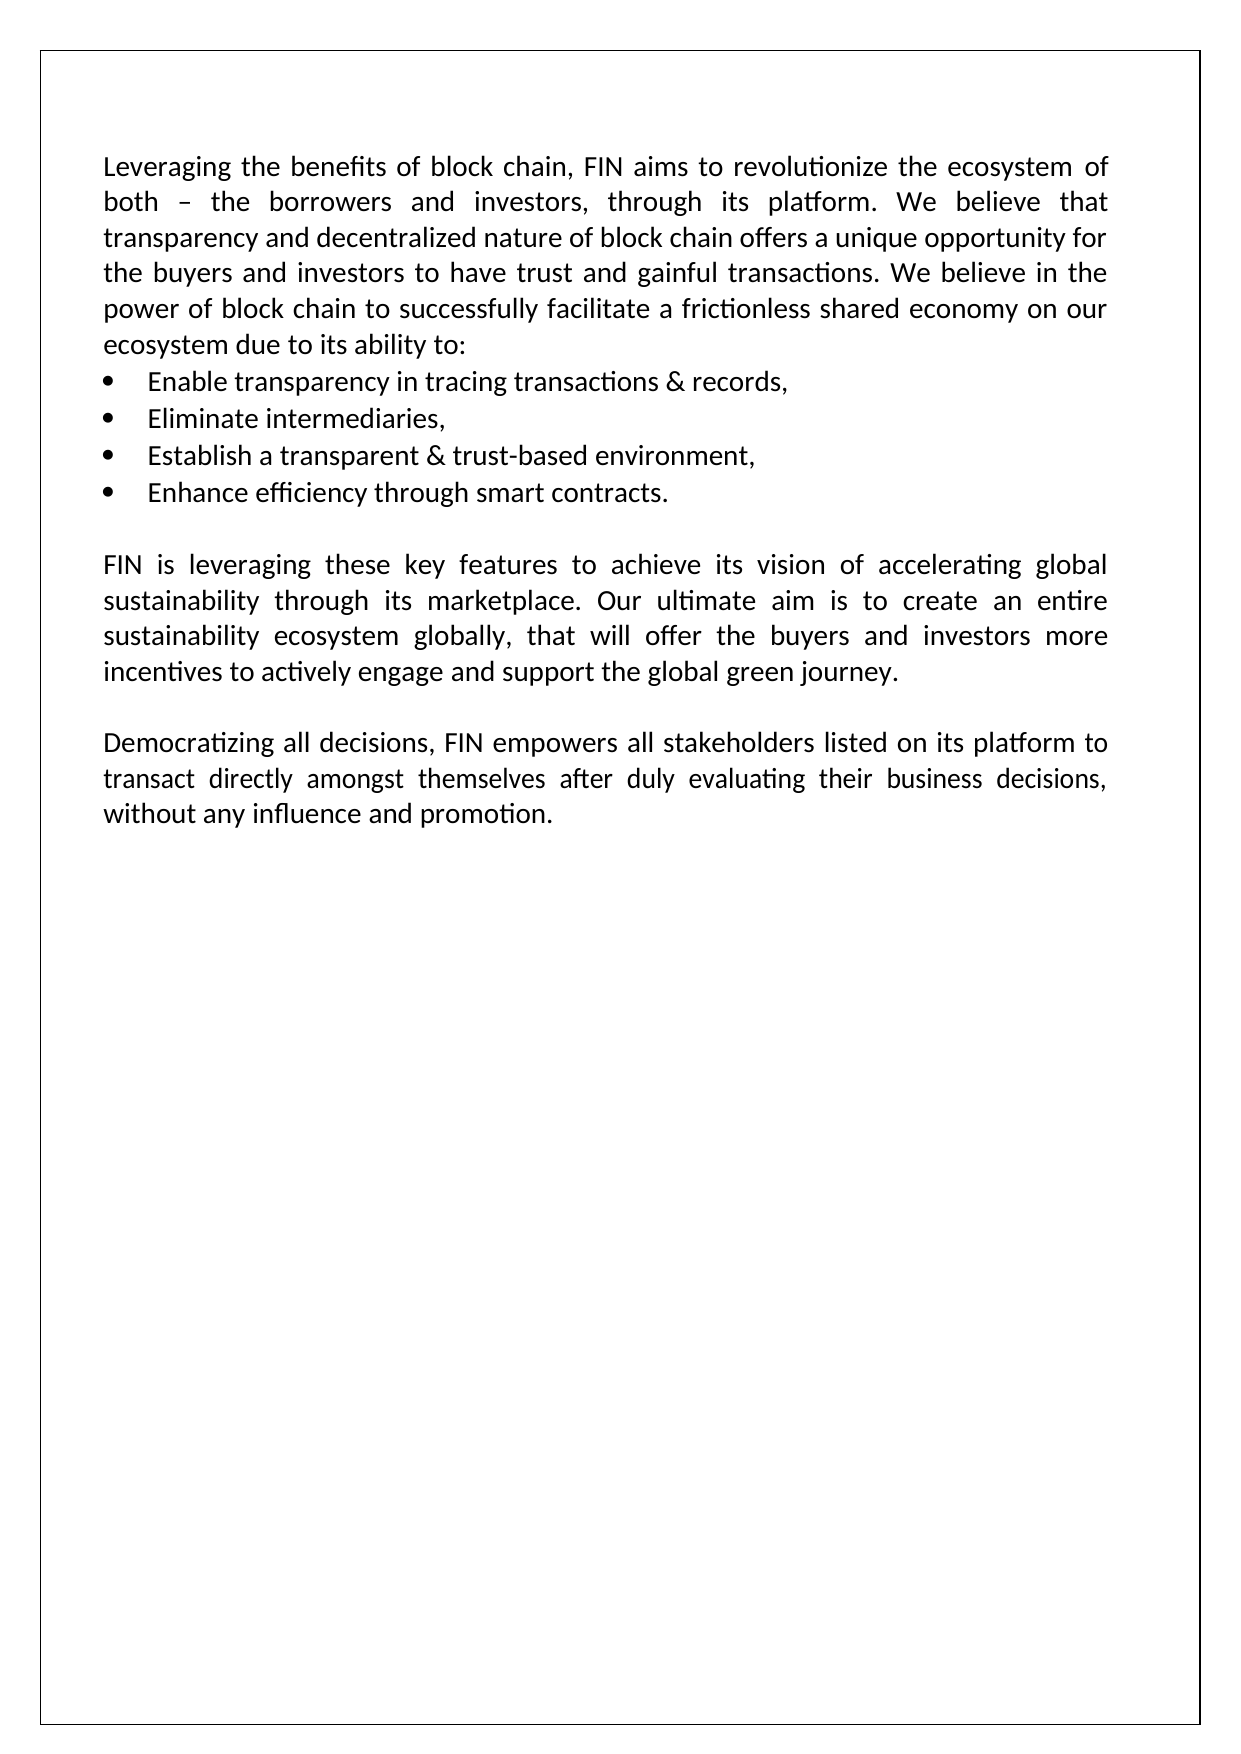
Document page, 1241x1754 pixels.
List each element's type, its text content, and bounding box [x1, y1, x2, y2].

text FIN is leveraging these key features to achieve its vision of accelerating global sustainability through its marketplace. Our ultimate aim is to create an entire sustainability ecosystem globally, that will offer the buyers and investors more incentives to actively engage and support the global green journey. [103, 546, 1109, 688]
list Eliminate intermediaries, [103, 399, 1199, 436]
text Leveraging the benefits of block chain, FIN aims to revolutionize the ecosystem of both – the borrowers and investors, through its platform. We believe that transparency and decentralized nature of block chain offers a unique opportunity for the buyers and investors to have trust and gainful transactions. We believe in the power of block chain to successfully facilitate a frictionless shared economy on our ecosystem due to its ability to: [103, 148, 1109, 361]
list Enhance efficiency through smart contracts. [103, 473, 1199, 510]
list Enable transparency in tracing transactions & records, [103, 361, 1199, 398]
list Establish a transparent & trust-based environment, [103, 436, 1199, 473]
text Democratizing all decisions, FIN empowers all stakeholders listed on its platform to transact directly amongst themselves after duly evaluating their business decisions, without any influence and promotion. [103, 724, 1108, 831]
